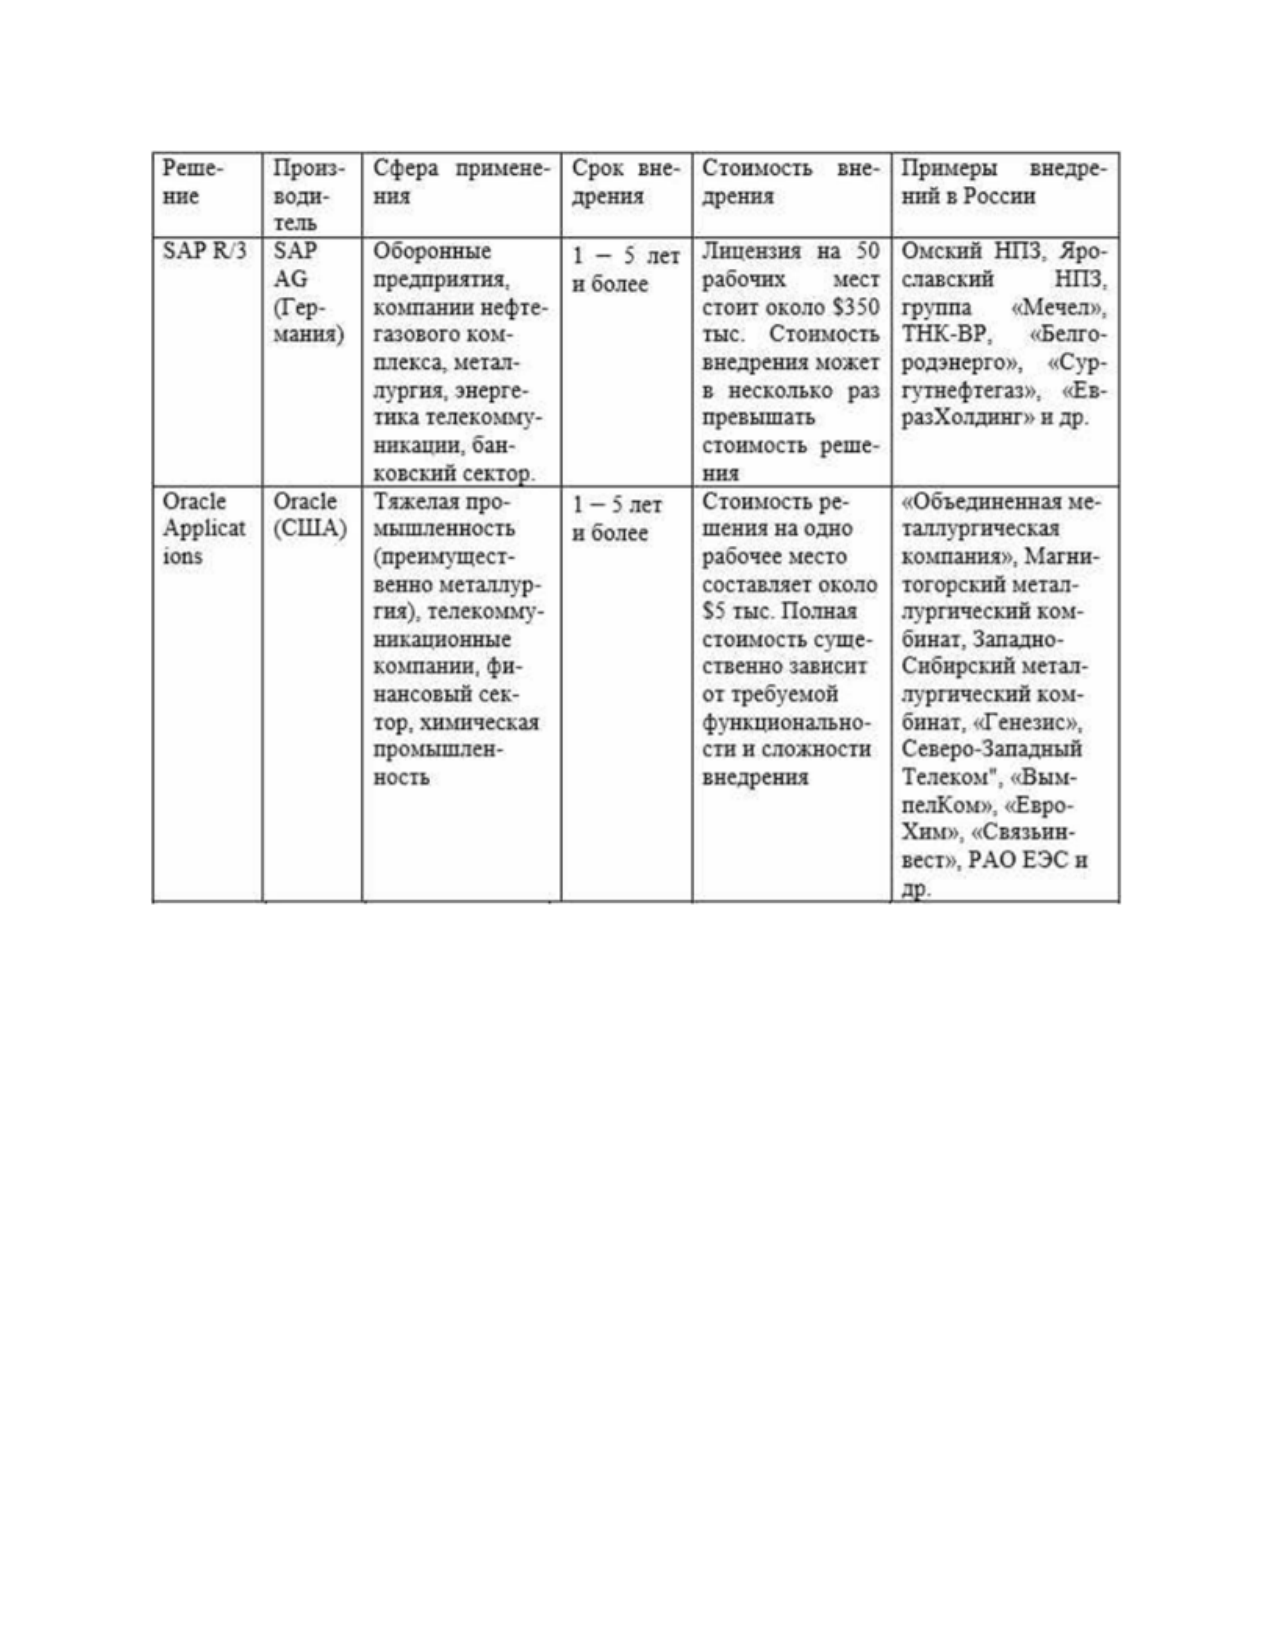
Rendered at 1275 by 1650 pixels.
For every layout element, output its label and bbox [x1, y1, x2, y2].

picture [150, 150, 1125, 908]
